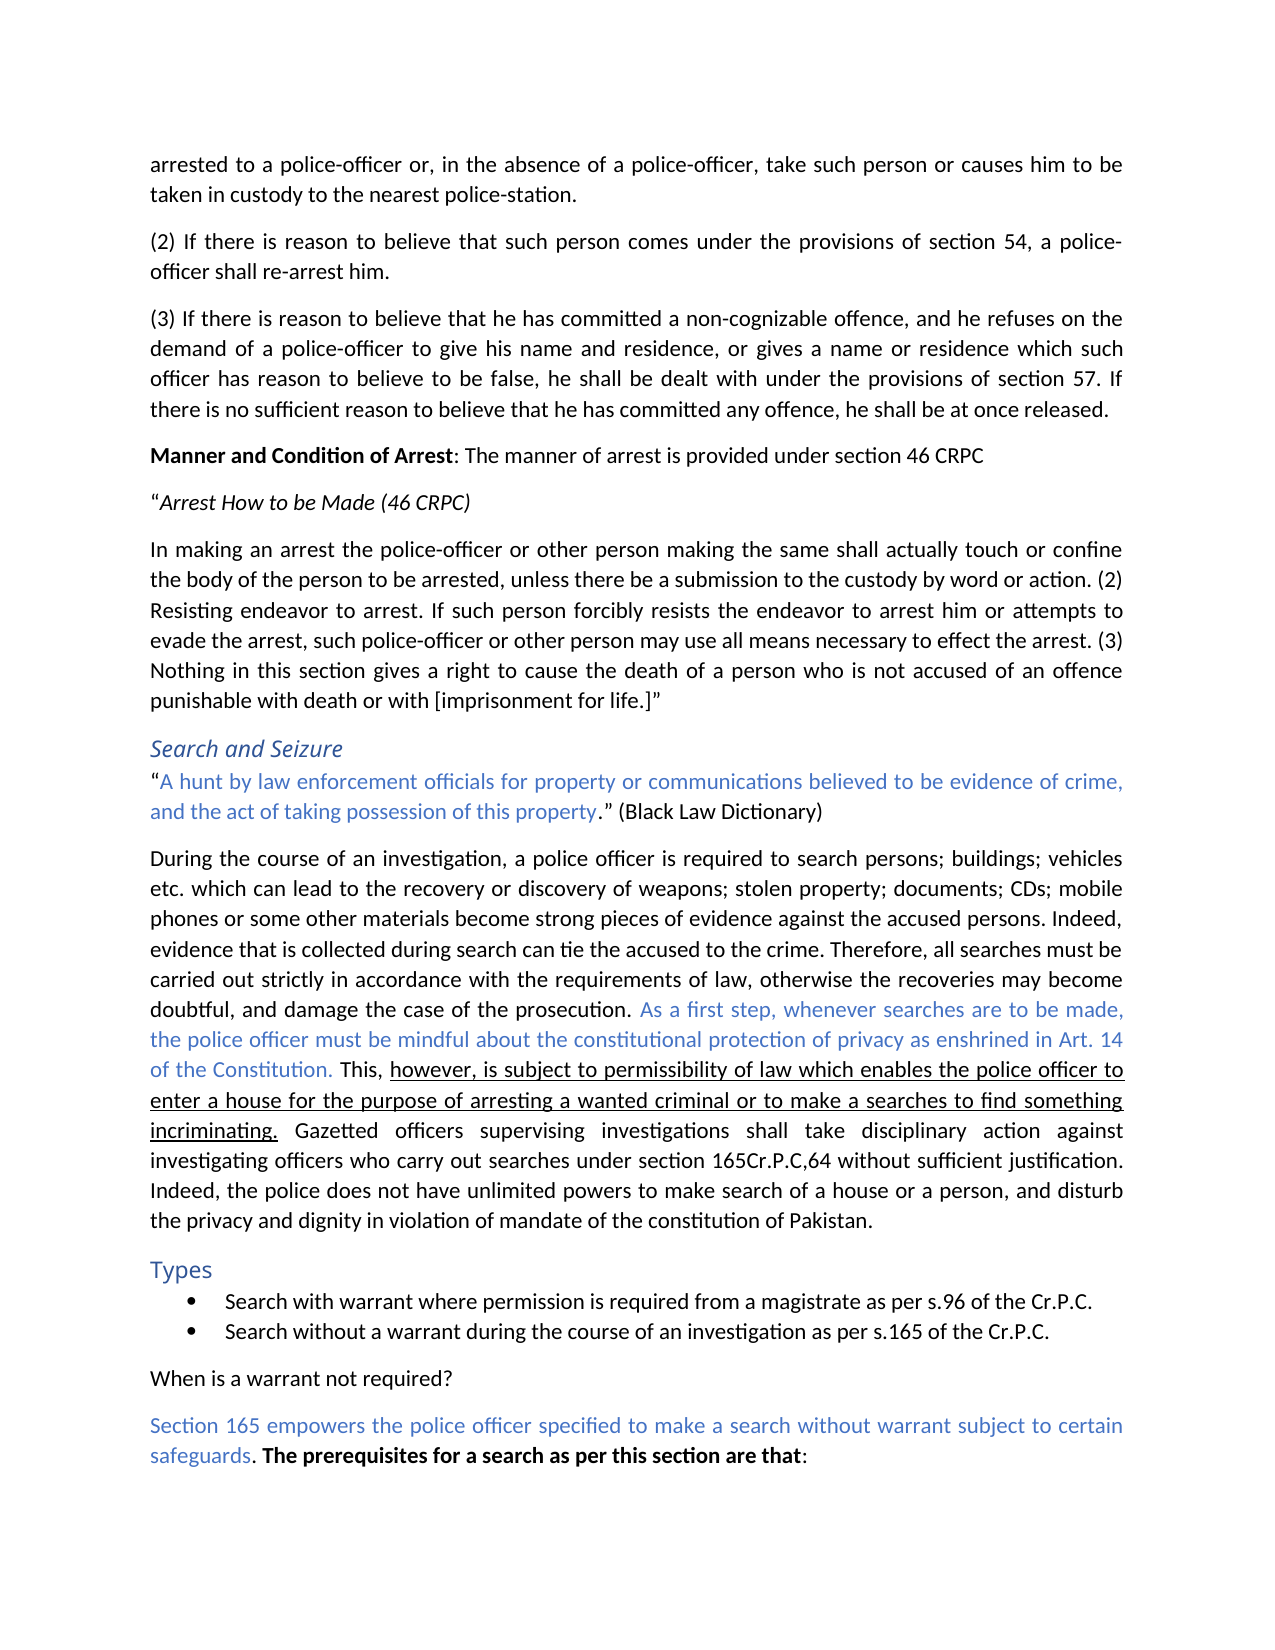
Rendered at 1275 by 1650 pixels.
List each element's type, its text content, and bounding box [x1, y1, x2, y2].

text (3) If there is reason to believe that he has committed a non-cognizable offence, and he refuses on the demand of a police-officer to give his name and residence, or gives a name or residence which such officer has reason to believe to be false, he shall be dealt with under the provisions of section 57. If there is no sufficient reason to believe that he has committed any offence, he shall be at once released. [150, 304, 1125, 423]
text During the course of an investigation, a police officer is required to search persons; buildings; vehicles etc. which can lead to the recovery or discovery of weapons; stolen property; documents; CDs; mobile phones or some other materials become strong pieces of evidence against the accused persons. Indeed, evidence that is collected during search can tie the accused to the crime. Therefore, all searches must be carried out strictly in accordance with the requirements of law, otherwise the recoveries may become doubtful, and damage the case of the prosecution. As a first step, whenever searches are to be made, the police officer must be mindful about the constitutional protection of privacy as enshrined in Art. 14 of the Constitution. This, however, is subject to permissibility of law which enables the police officer to enter a house for the purpose of arresting a wanted criminal or to make a searches to find something incriminating. Gazetted officers supervising investigations shall take disciplinary action against investigating officers who carry out searches under section 165Cr.P.C,64 without sufficient justification. Indeed, the police does not have unlimited powers to make search of a house or a person, and disturb the privacy and dignity in violation of mandate of the constitution of Pakistan. [150, 844, 1125, 1235]
text Manner and Condition of Arrest: The manner of arrest is provided under section 46 CRPC [150, 442, 1125, 470]
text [150, 150, 1125, 208]
list Search without a warrant during the course of an investigation as per s.165 of the Cr.P.C. [187, 1317, 1125, 1346]
text Section 165 empowers the police officer specified to make a search without warrant subject to certain safeguards. The prerequisites for a search as per this section are that: [150, 1411, 1125, 1469]
list Search with warrant where permission is required from a magistrate as per s.96 of the Cr.P.C. [187, 1287, 1125, 1315]
text (2) If there is reason to believe that such person comes under the provisions of section 54, a police-officer shall re-arrest him. [150, 227, 1125, 285]
text “A hunt by law enforcement officials for property or communications believed to be evidence of crime, and the act of taking possession of this property.” (Black Law Dictionary) [150, 767, 1125, 825]
text “Arrest How to be Made (46 CRPC) [150, 488, 1125, 517]
text In making an arrest the police-officer or other person making the same shall actually touch or confine the body of the person to be arrested, unless there be a submission to the custody by word or action. (2) Resisting endeavor to arrest. If such person forcibly resists the endeavor to arrest him or attempts to evade the arrest, such police-officer or other person may use all means necessary to effect the arrest. (3) Nothing in this section gives a right to cause the death of a person who is not accused of an offence punishable with death or with [imprisonment for life.]” [150, 535, 1125, 714]
text When is a warrant not required? [150, 1364, 1125, 1392]
subtitle Types [150, 1253, 1125, 1285]
subtitle Search and Seizure [150, 733, 1125, 764]
